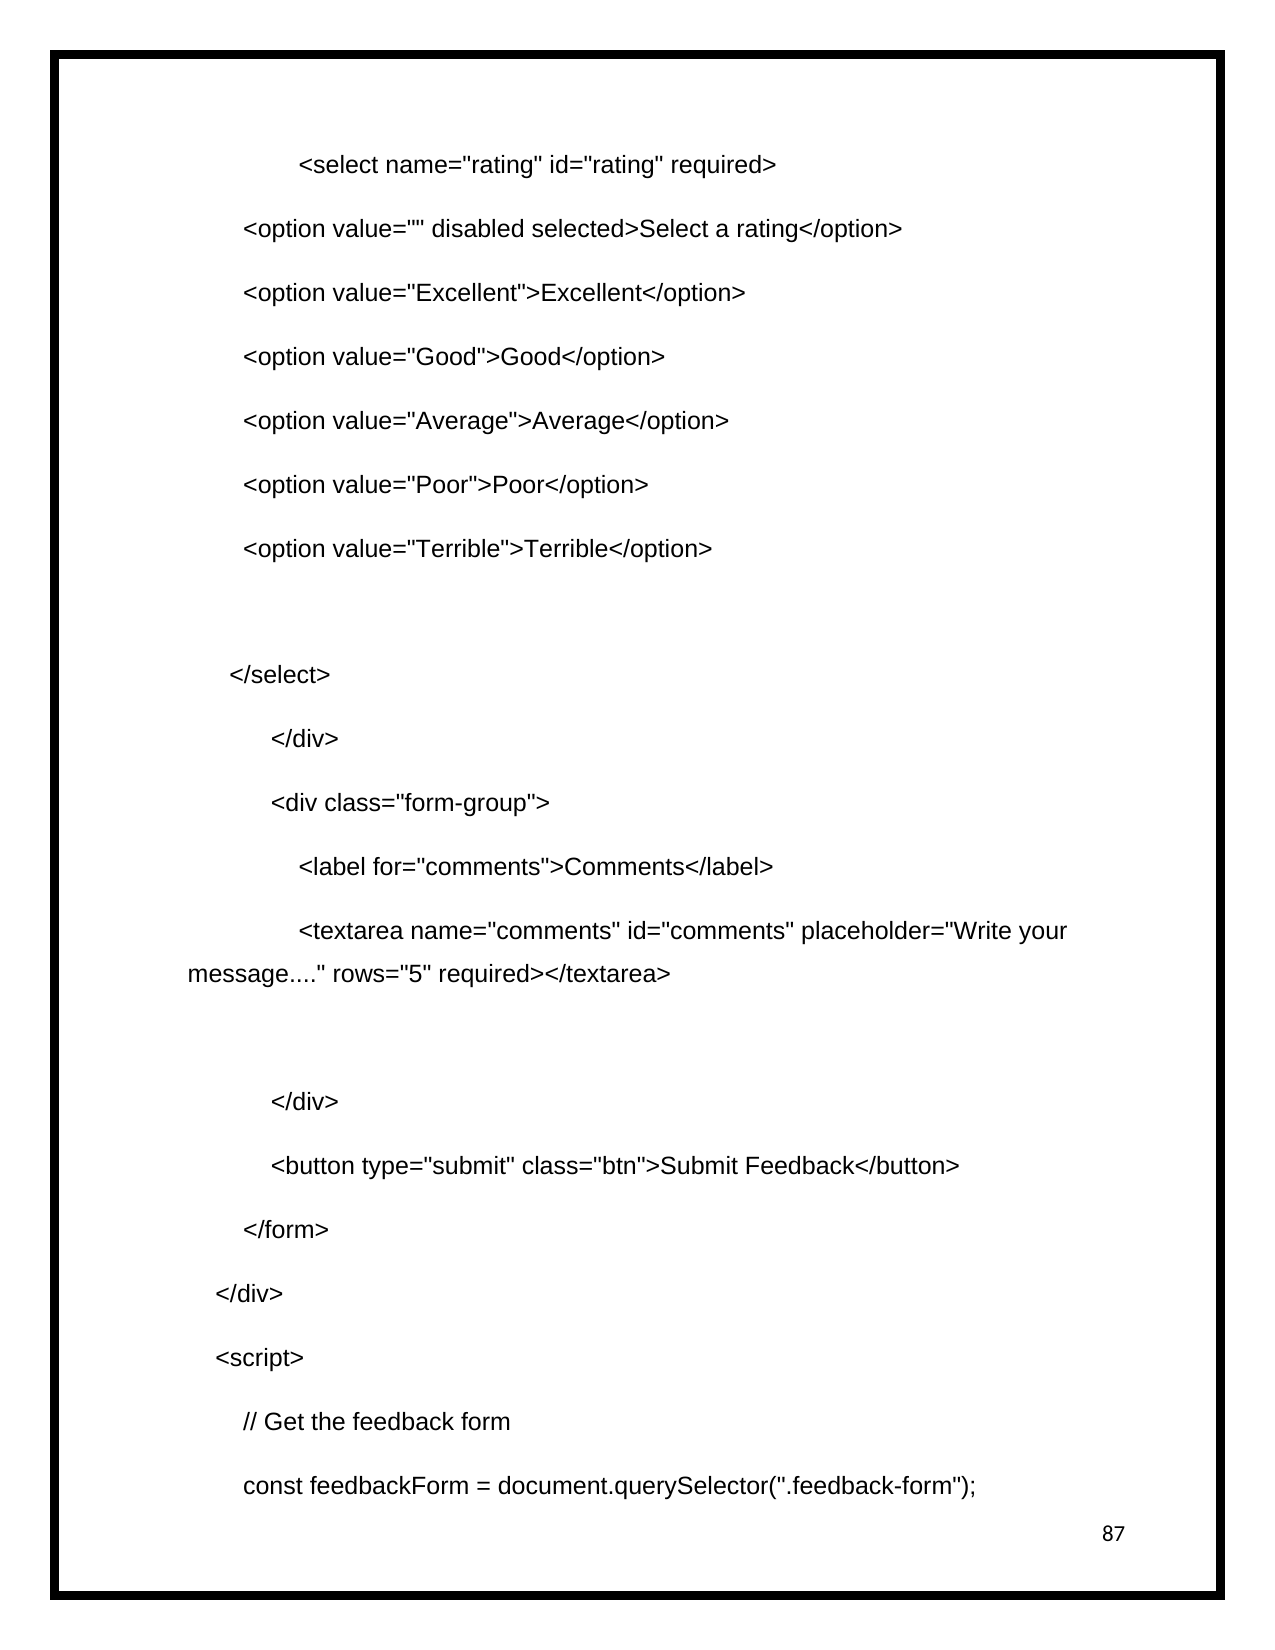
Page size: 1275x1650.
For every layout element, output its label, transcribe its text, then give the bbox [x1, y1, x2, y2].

text <option value="Average">Average</option> [187, 406, 1125, 434]
text </select> [187, 661, 1125, 689]
text </div> [187, 724, 1125, 753]
text <div class="form-group"> [187, 788, 1125, 817]
text </form> [187, 1215, 1125, 1244]
text const feedbackForm = document.querySelector(".feedback-form"); [187, 1471, 1125, 1500]
text <label for="comments">Comments</label> [187, 852, 1125, 881]
text <option value="Excellent">Excellent</option> [187, 278, 1125, 307]
text <textarea name="comments" id="comments" placeholder="Write your message...." rows="5" required></textarea> [187, 916, 1125, 988]
text <option value="Poor">Poor</option> [187, 470, 1125, 498]
text <select name="rating" id="rating" required> [187, 150, 1125, 179]
text <script> [187, 1343, 1125, 1372]
text </div> [187, 1087, 1125, 1116]
text <option value="Good">Good</option> [187, 342, 1125, 371]
text </div> [187, 1279, 1125, 1308]
text <option value="" disabled selected>Select a rating</option> [187, 214, 1125, 243]
text // Get the feedback form [187, 1407, 1125, 1436]
text <option value="Terrible">Terrible</option> [187, 534, 1125, 562]
text <button type="submit" class="btn">Submit Feedback</button> [187, 1151, 1125, 1180]
